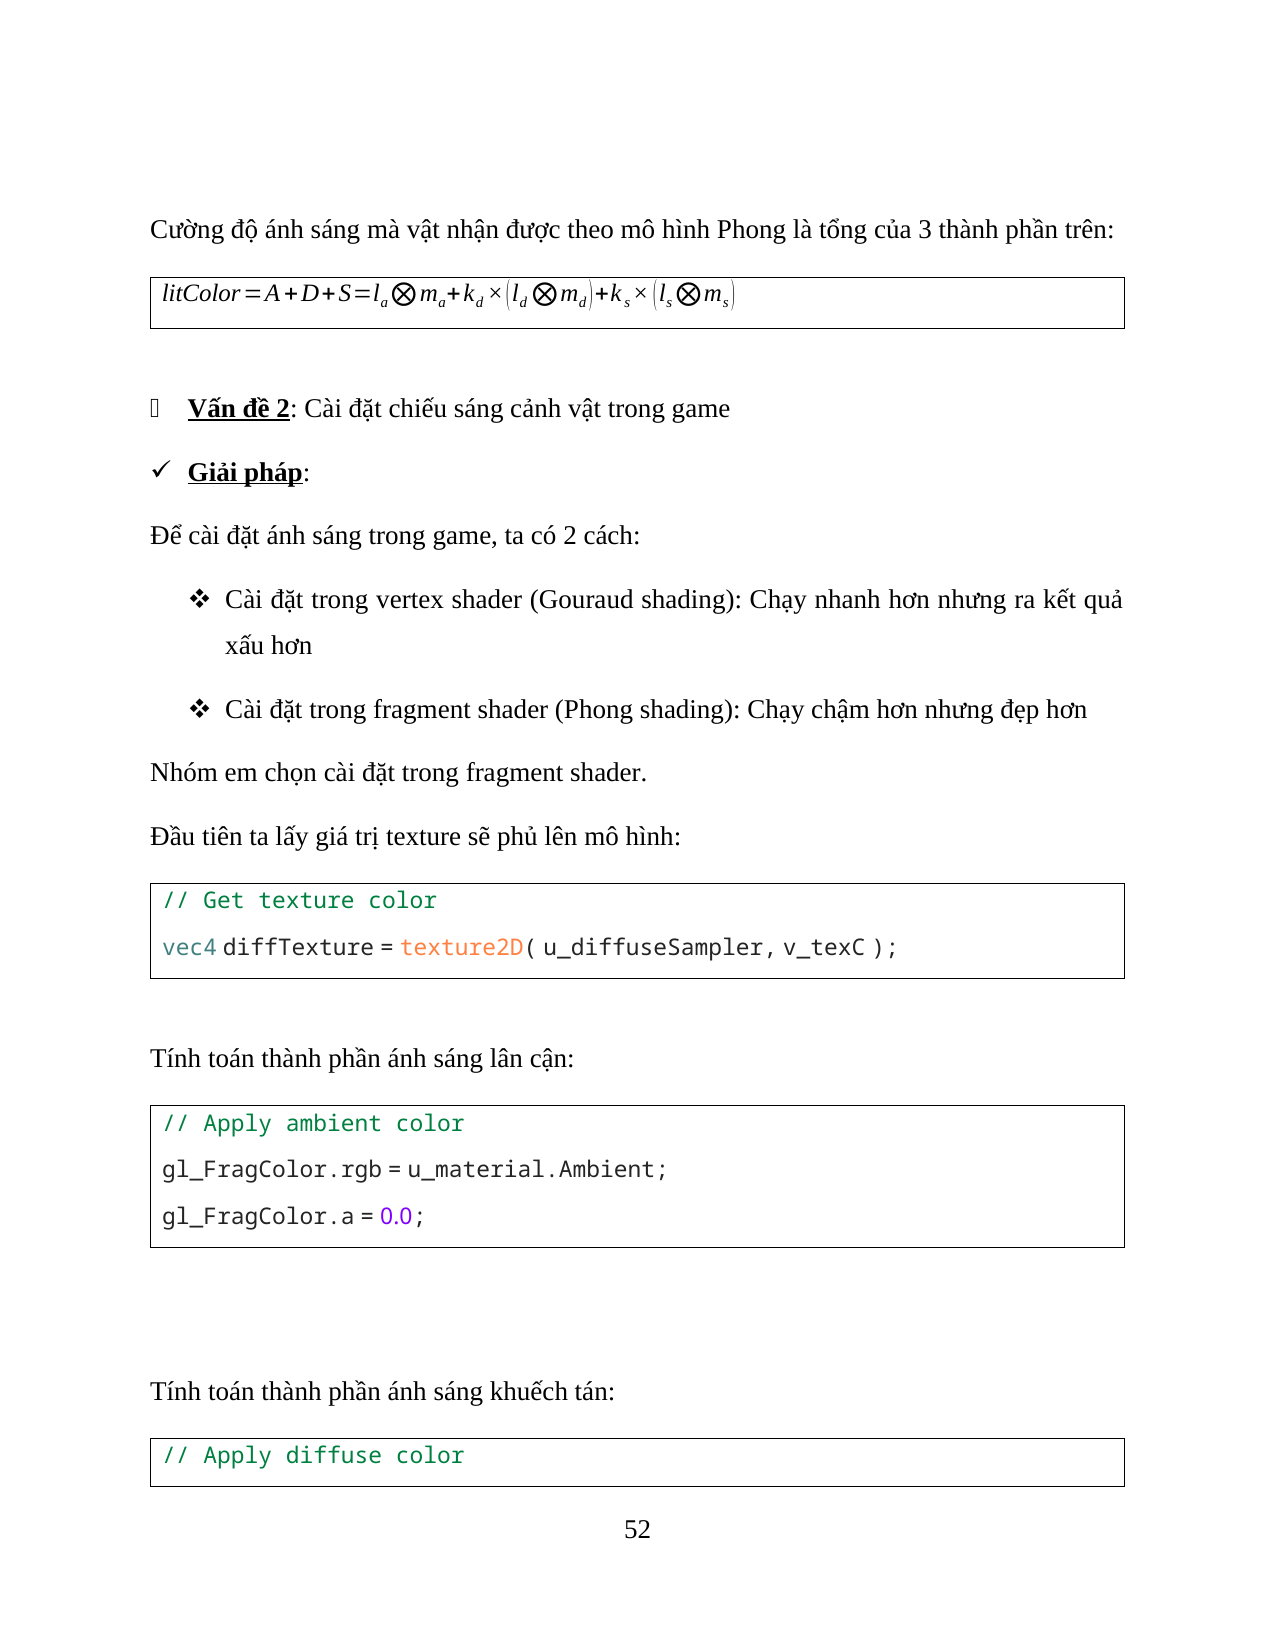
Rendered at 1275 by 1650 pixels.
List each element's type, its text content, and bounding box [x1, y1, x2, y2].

text Tính toán thành phần ánh sáng khuếch tán: [150, 1375, 1125, 1406]
table_header // Get texture color vec4 diffTexture = texture2D( u_diffuseSampler, v_texC ); [151, 884, 1124, 978]
text Tính toán thành phần ánh sáng lân cận: [150, 1042, 1125, 1073]
list Giải pháp: [150, 456, 1125, 487]
list Vấn đề 2: Cài đặt chiếu sáng cảnh vật trong game [150, 392, 1125, 423]
list Cài đặt trong fragment shader (Phong shading): Chạy chậm hơn nhưng đẹp hơn [187, 693, 1125, 724]
table_header // Apply ambient color gl_FragColor.rgb = u_material.Ambient; gl_FragColor.a = 0.0; [151, 1106, 1124, 1247]
text Để cài đặt ánh sáng trong game, ta có 2 cách: [150, 519, 1125, 551]
text Cường độ ánh sáng mà vật nhận được theo mô hình Phong là tổng của 3 thành phần trên: [150, 213, 1125, 244]
table_header [151, 278, 1124, 328]
text Nhóm em chọn cài đặt trong fragment shader. [150, 756, 1125, 787]
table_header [151, 1439, 1124, 1486]
text Đầu tiên ta lấy giá trị texture sẽ phủ lên mô hình: [150, 820, 1125, 851]
list Cài đặt trong vertex shader (Gouraud shading): Chạy nhanh hơn nhưng ra kết quả xấu hơn [187, 583, 1125, 661]
